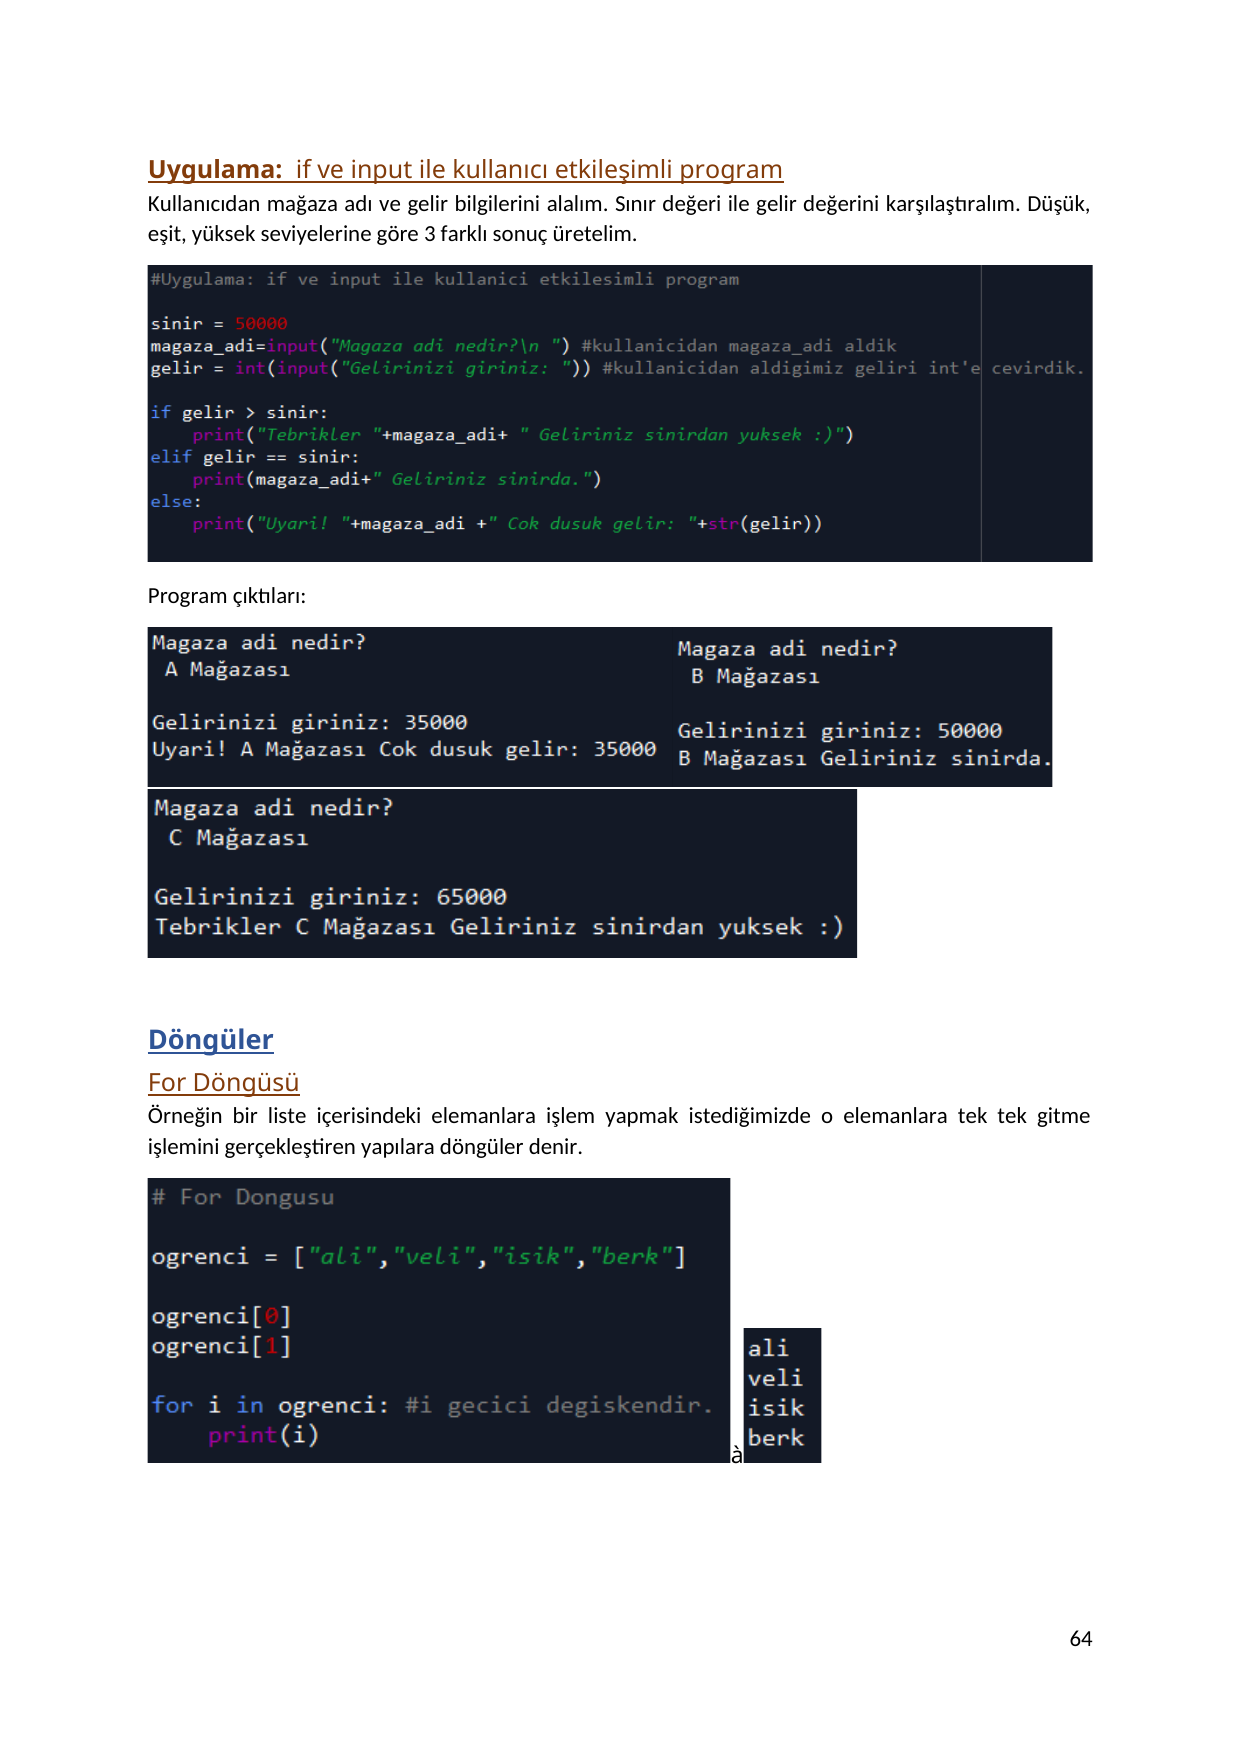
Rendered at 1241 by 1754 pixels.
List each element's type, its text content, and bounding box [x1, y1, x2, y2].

subtitle For Döngüsü [148, 1065, 1092, 1099]
picture [147, 627, 1053, 787]
text Kullanıcıdan mağaza adı ve gelir bilgilerini alalım. Sınır değeri ile gelir değerini karşılaştıralım. Düşük, eşit, yüksek seviyelerine göre 3 farklı sonuç üretelim. [148, 189, 1092, 247]
text Örneğin bir liste içerisindeki elemanlara işlem yapmak istediğimizde o elemanlara tek tek gitme işlemini gerçekleştiren yapılara döngüler denir. [148, 1102, 1092, 1160]
picture [743, 1328, 822, 1463]
picture [147, 789, 858, 958]
subtitle Uygulama: if ve input ile kullanıcı etkileşimli program [148, 152, 1092, 186]
subtitle Döngüler [148, 1021, 1092, 1058]
picture [147, 1178, 731, 1463]
picture [147, 265, 1093, 562]
text Program çıktıları: [148, 581, 1092, 609]
